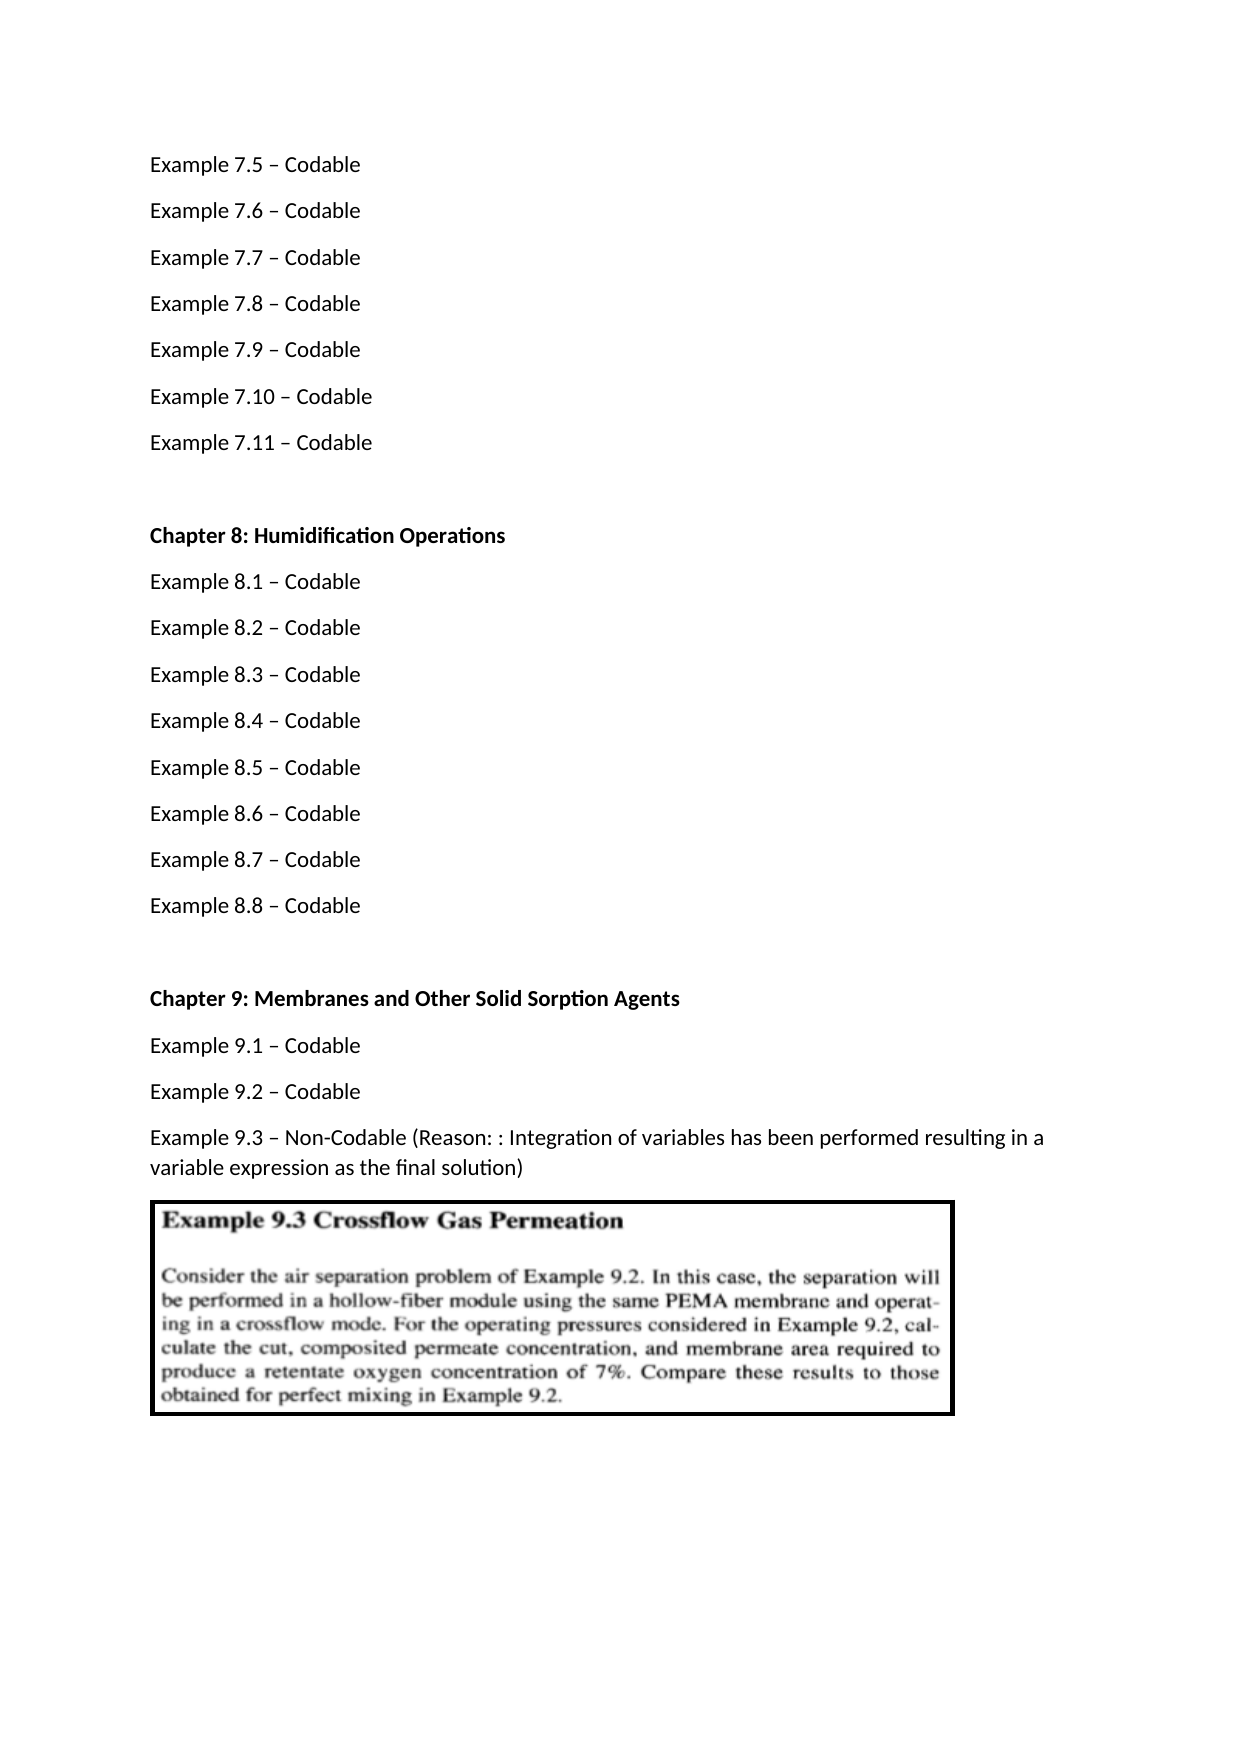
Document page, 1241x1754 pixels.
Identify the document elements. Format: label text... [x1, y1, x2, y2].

text Example 7.9 – Codable [150, 335, 1090, 363]
text Example 9.3 – Non-Codable (Reason: : Integration of variables has been performed resulting in a variable expression as the final solution) [150, 1123, 1090, 1181]
text Example 7.11 – Codable [150, 428, 1090, 456]
text Example 8.2 – Codable [150, 613, 1090, 642]
text Example 7.7 – Codable [150, 243, 1090, 271]
text Example 9.1 – Codable [150, 1031, 1090, 1059]
text Example 8.8 – Codable [150, 892, 1090, 920]
text Example 8.3 – Codable [150, 660, 1090, 688]
text Example 8.4 – Codable [150, 706, 1090, 734]
text Example 8.1 – Codable [150, 567, 1090, 595]
text Chapter 8: Humidification Operations [150, 521, 1090, 549]
text Example 9.2 – Codable [150, 1077, 1090, 1105]
text Example 7.5 – Codable [150, 150, 1090, 178]
text Example 7.10 – Codable [150, 382, 1090, 410]
text Chapter 9: Membranes and Other Solid Sorption Agents [150, 984, 1090, 1012]
text Example 8.5 – Codable [150, 753, 1090, 781]
picture [155, 1204, 950, 1412]
text Example 7.8 – Codable [150, 289, 1090, 317]
text Example 8.7 – Codable [150, 845, 1090, 873]
text Example 7.6 – Codable [150, 196, 1090, 224]
text Example 8.6 – Codable [150, 799, 1090, 827]
